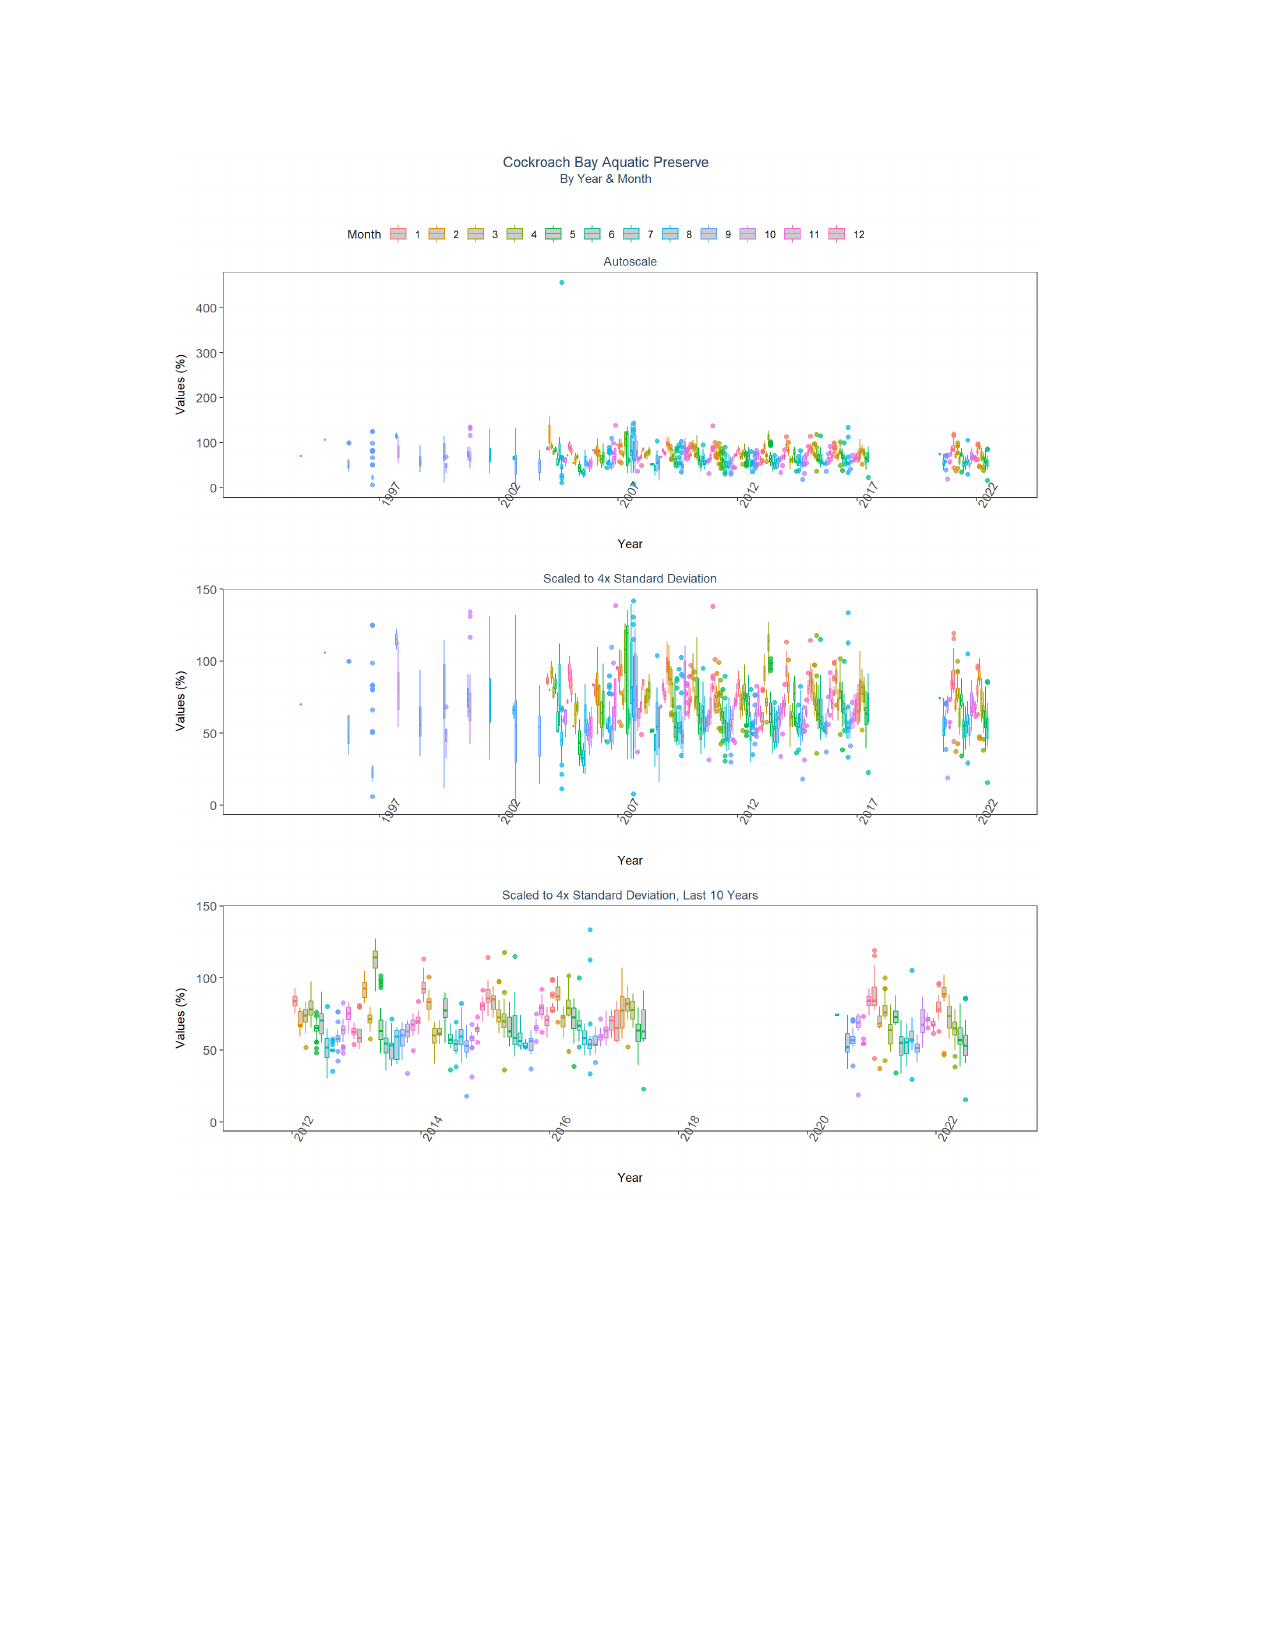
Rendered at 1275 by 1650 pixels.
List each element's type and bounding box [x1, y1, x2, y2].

picture [168, 150, 1044, 1200]
